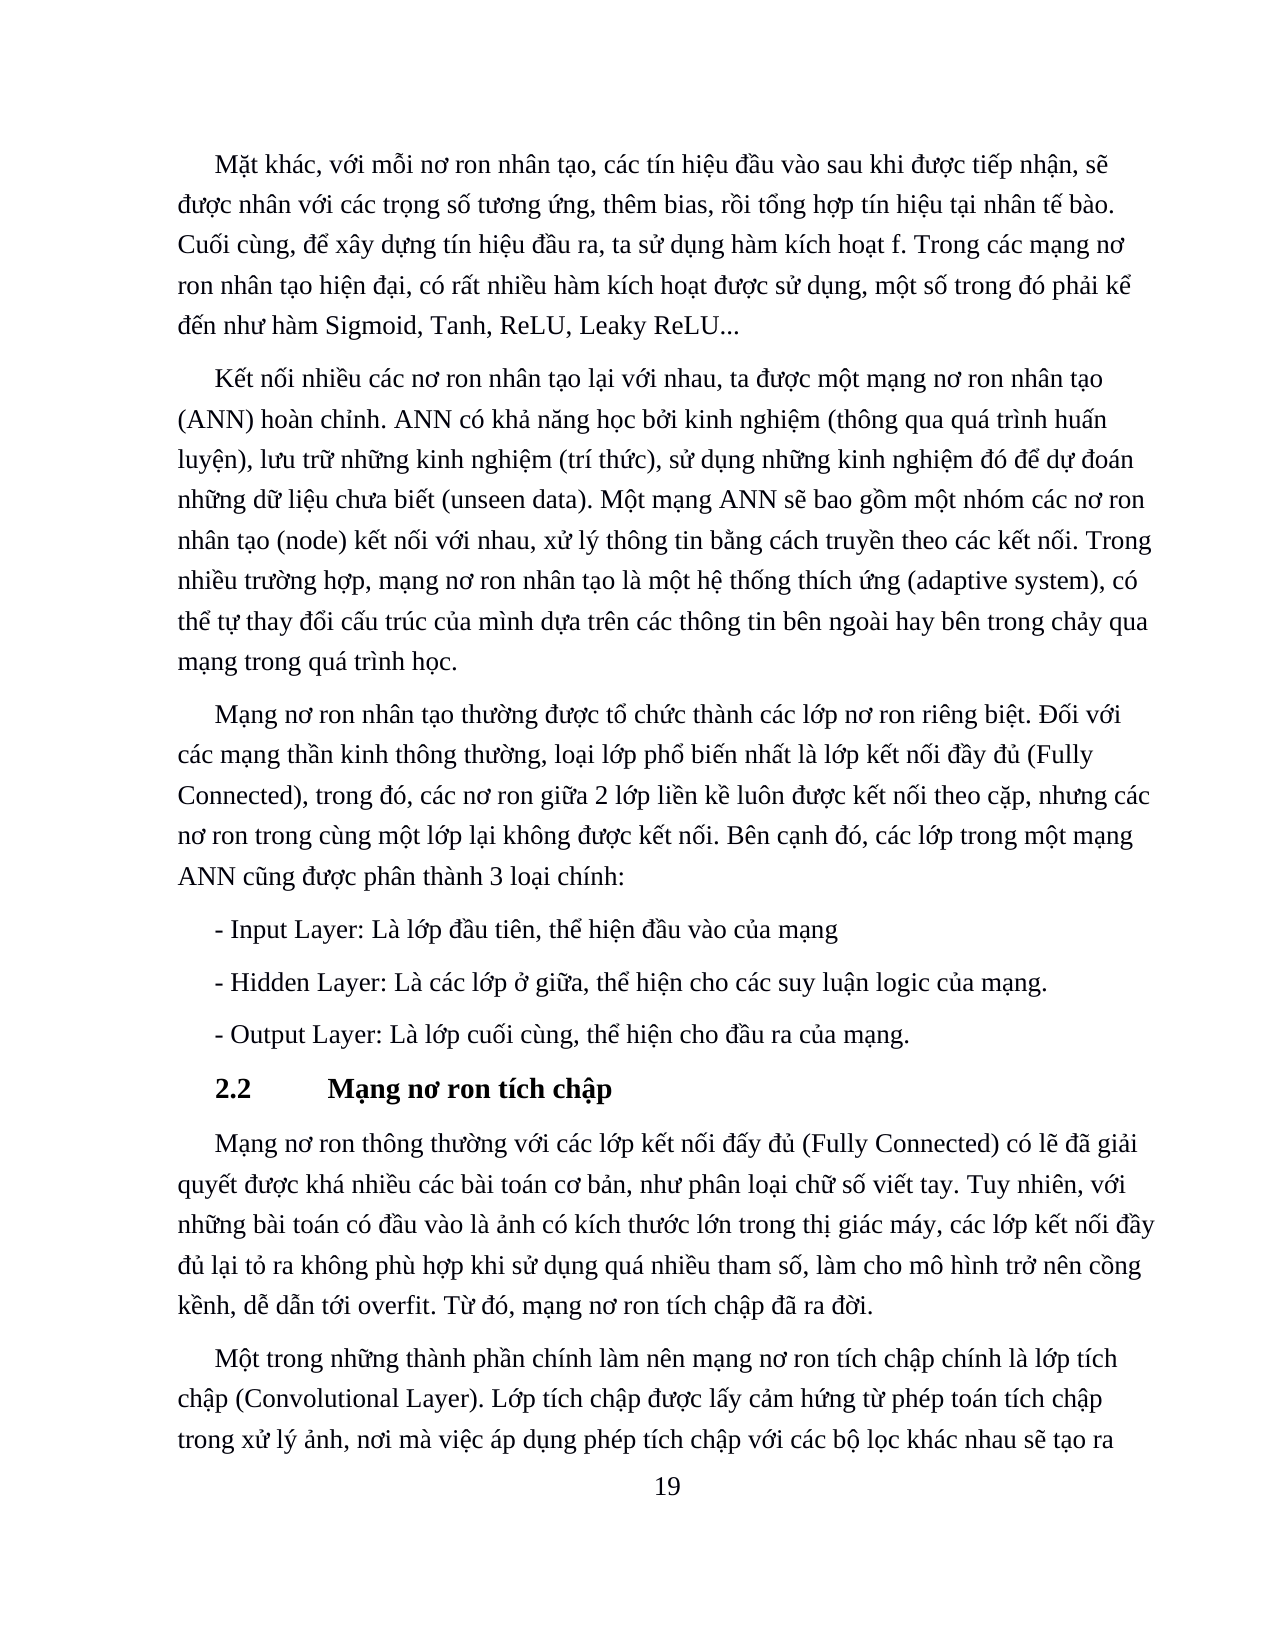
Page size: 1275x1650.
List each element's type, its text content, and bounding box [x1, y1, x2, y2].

text Mạng nơ ron thông thường với các lớp kết nối đấy đủ (Fully Connected) có lẽ đã giải quyết được khá nhiều các bài toán cơ bản, như phân loại chữ số viết tay. Tuy nhiên, với những bài toán có đầu vào là ảnh có kích thước lớn trong thị giác máy, các lớp kết nối đầy đủ lại tỏ ra không phù hợp khi sử dụng quá nhiều tham số, làm cho mô hình trở nên cồng kềnh, dễ dẫn tới overfit. Từ đó, mạng nơ ron tích chập đã ra đời. [177, 1127, 1157, 1320]
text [177, 1342, 1157, 1454]
text Mặt khác, với mỗi nơ ron nhân tạo, các tín hiệu đầu vào sau khi được tiếp nhận, sẽ được nhân với các trọng số tương ứng, thêm bias, rồi tổng hợp tín hiệu tại nhân tế bào. Cuối cùng, để xây dựng tín hiệu đầu ra, ta sử dụng hàm kích hoạt f. Trong các mạng nơ ron nhân tạo hiện đại, có rất nhiều hàm kích hoạt được sử dụng, một số trong đó phải kể đến như hàm Sigmoid, Tanh, ReLU, Leaky ReLU... [177, 148, 1157, 341]
text - Input Layer: Là lớp đầu tiên, thể hiện đầu vào của mạng [177, 913, 1157, 944]
subtitle Mạng nơ ron tích chập [215, 1071, 1157, 1105]
text Kết nối nhiều các nơ ron nhân tạo lại với nhau, ta được một mạng nơ ron nhân tạo (ANN) hoàn chỉnh. ANN có khả năng học bởi kinh nghiệm (thông qua quá trình huấn luyện), lưu trữ những kinh nghiệm (trí thức), sử dụng những kinh nghiệm đó để dự đoán những dữ liệu chưa biết (unseen data). Một mạng ANN sẽ bao gồm một nhóm các nơ ron nhân tạo (node) kết nối với nhau, xử lý thông tin bằng cách truyền theo các kết nối. Trong nhiều trường hợp, mạng nơ ron nhân tạo là một hệ thống thích ứng (adaptive system), có thể tự thay đổi cấu trúc của mình dựa trên các thông tin bên ngoài hay bên trong chảy qua mạng trong quá trình học. [177, 362, 1157, 676]
text - Output Layer: Là lớp cuối cùng, thể hiện cho đầu ra của mạng. [177, 1018, 1157, 1050]
text Mạng nơ ron nhân tạo thường được tổ chức thành các lớp nơ ron riêng biệt. Đối với các mạng thần kinh thông thường, loại lớp phổ biến nhất là lớp kết nối đầy đủ (Fully Connected), trong đó, các nơ ron giữa 2 lớp liền kề luôn được kết nối theo cặp, nhưng các nơ ron trong cùng một lớp lại không được kết nối. Bên cạnh đó, các lớp trong một mạng ANN cũng được phân thành 3 loại chính: [177, 698, 1157, 891]
text - Hidden Layer: Là các lớp ở giữa, thể hiện cho các suy luận logic của mạng. [177, 966, 1157, 997]
